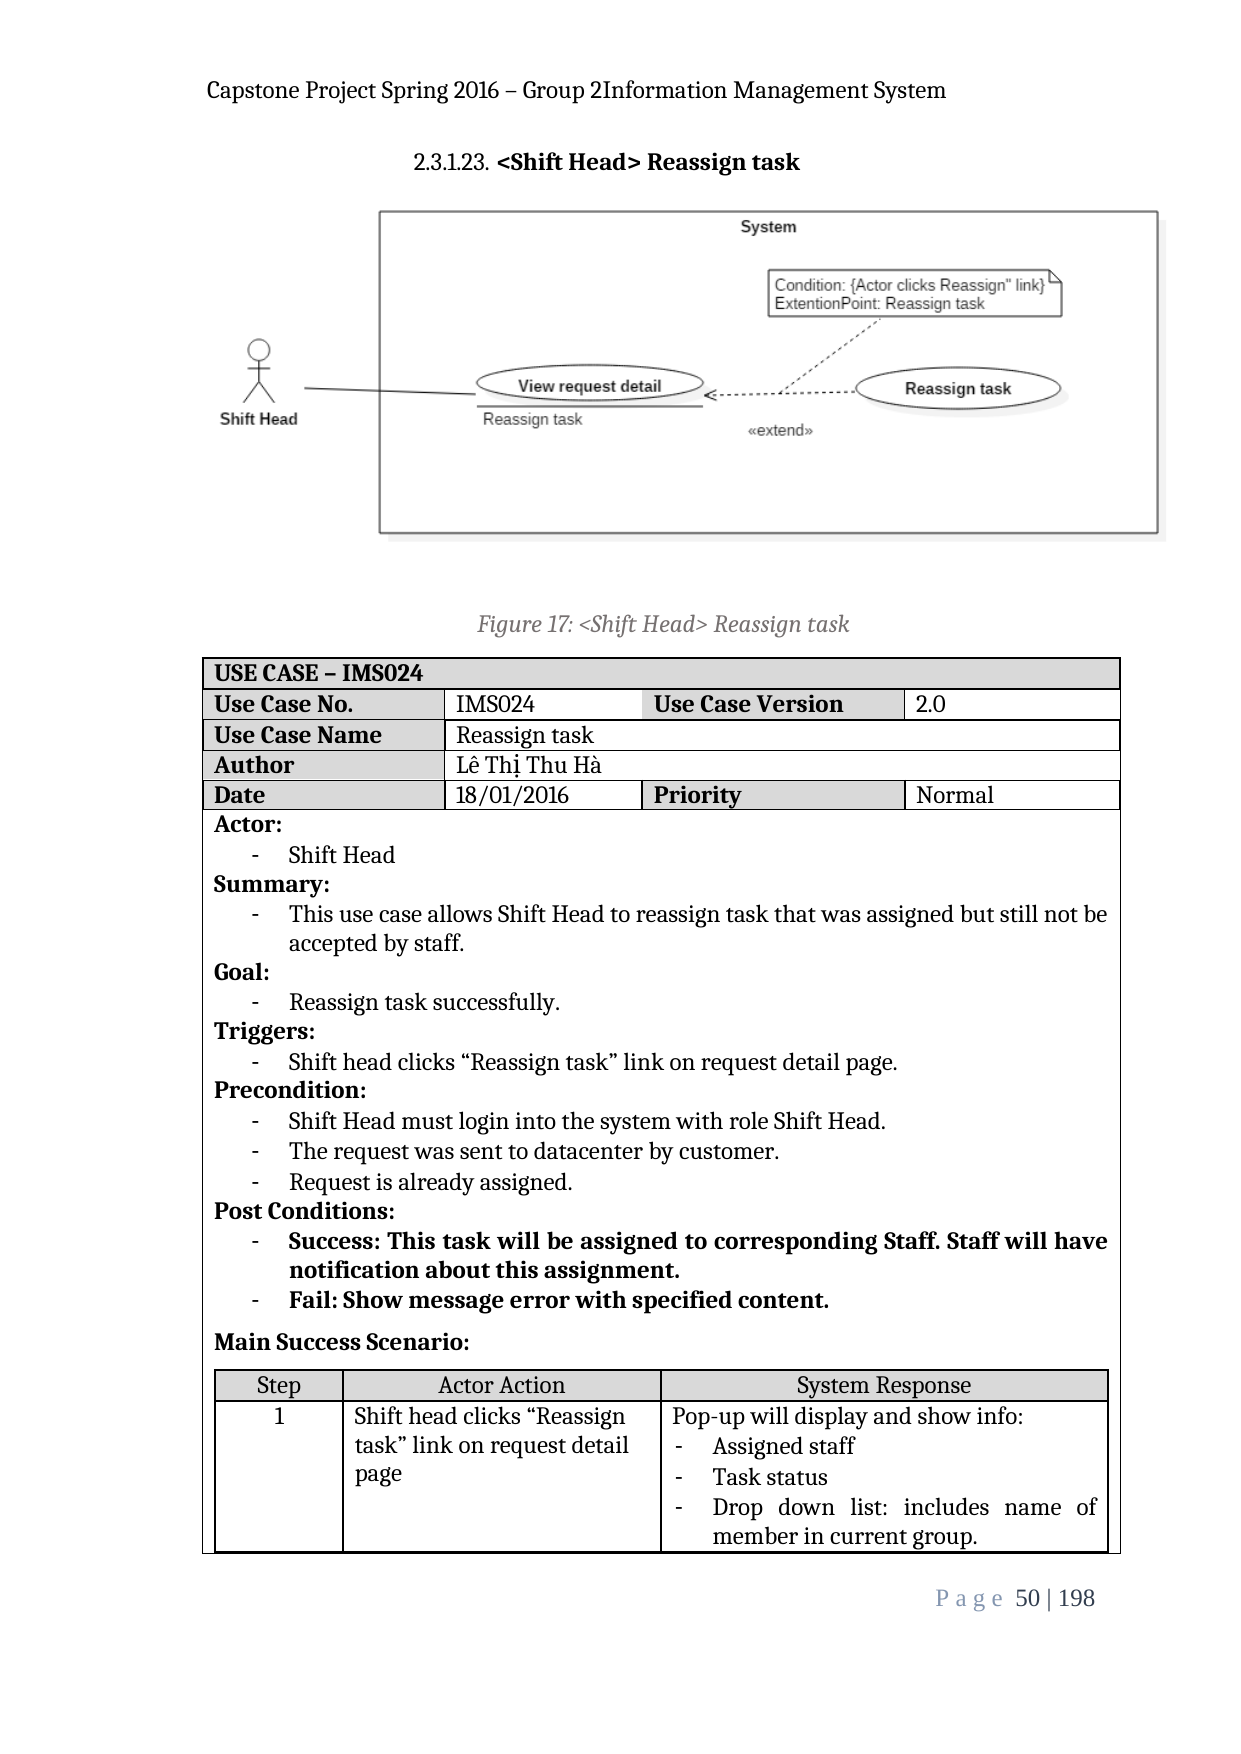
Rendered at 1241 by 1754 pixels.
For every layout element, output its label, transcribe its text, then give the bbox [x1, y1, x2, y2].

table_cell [203, 810, 1120, 1553]
table_cell Use Case No. [203, 690, 444, 719]
table_cell IMS024 [445, 690, 642, 719]
table_cell 2.0 [905, 690, 1120, 719]
subtitle <Shift Head> Reassign task [413, 148, 1122, 176]
table_cell Priority [643, 781, 904, 809]
table_cell Reassign task [446, 721, 1119, 750]
table_cell Use Case Name [204, 720, 444, 750]
table_cell Use Case Version [642, 690, 904, 719]
picture [206, 180, 1182, 560]
table_cell 18/01/2016 [446, 781, 641, 809]
text Figure 17: <Shift Head> Reassign task [207, 609, 1122, 638]
table_cell Lê Thị Thu Hà [445, 751, 1120, 779]
table_header USE CASE – IMS024 [204, 659, 1119, 688]
table_cell Date [204, 781, 444, 809]
table_cell Author [203, 751, 444, 779]
table_cell Normal [906, 781, 1119, 809]
